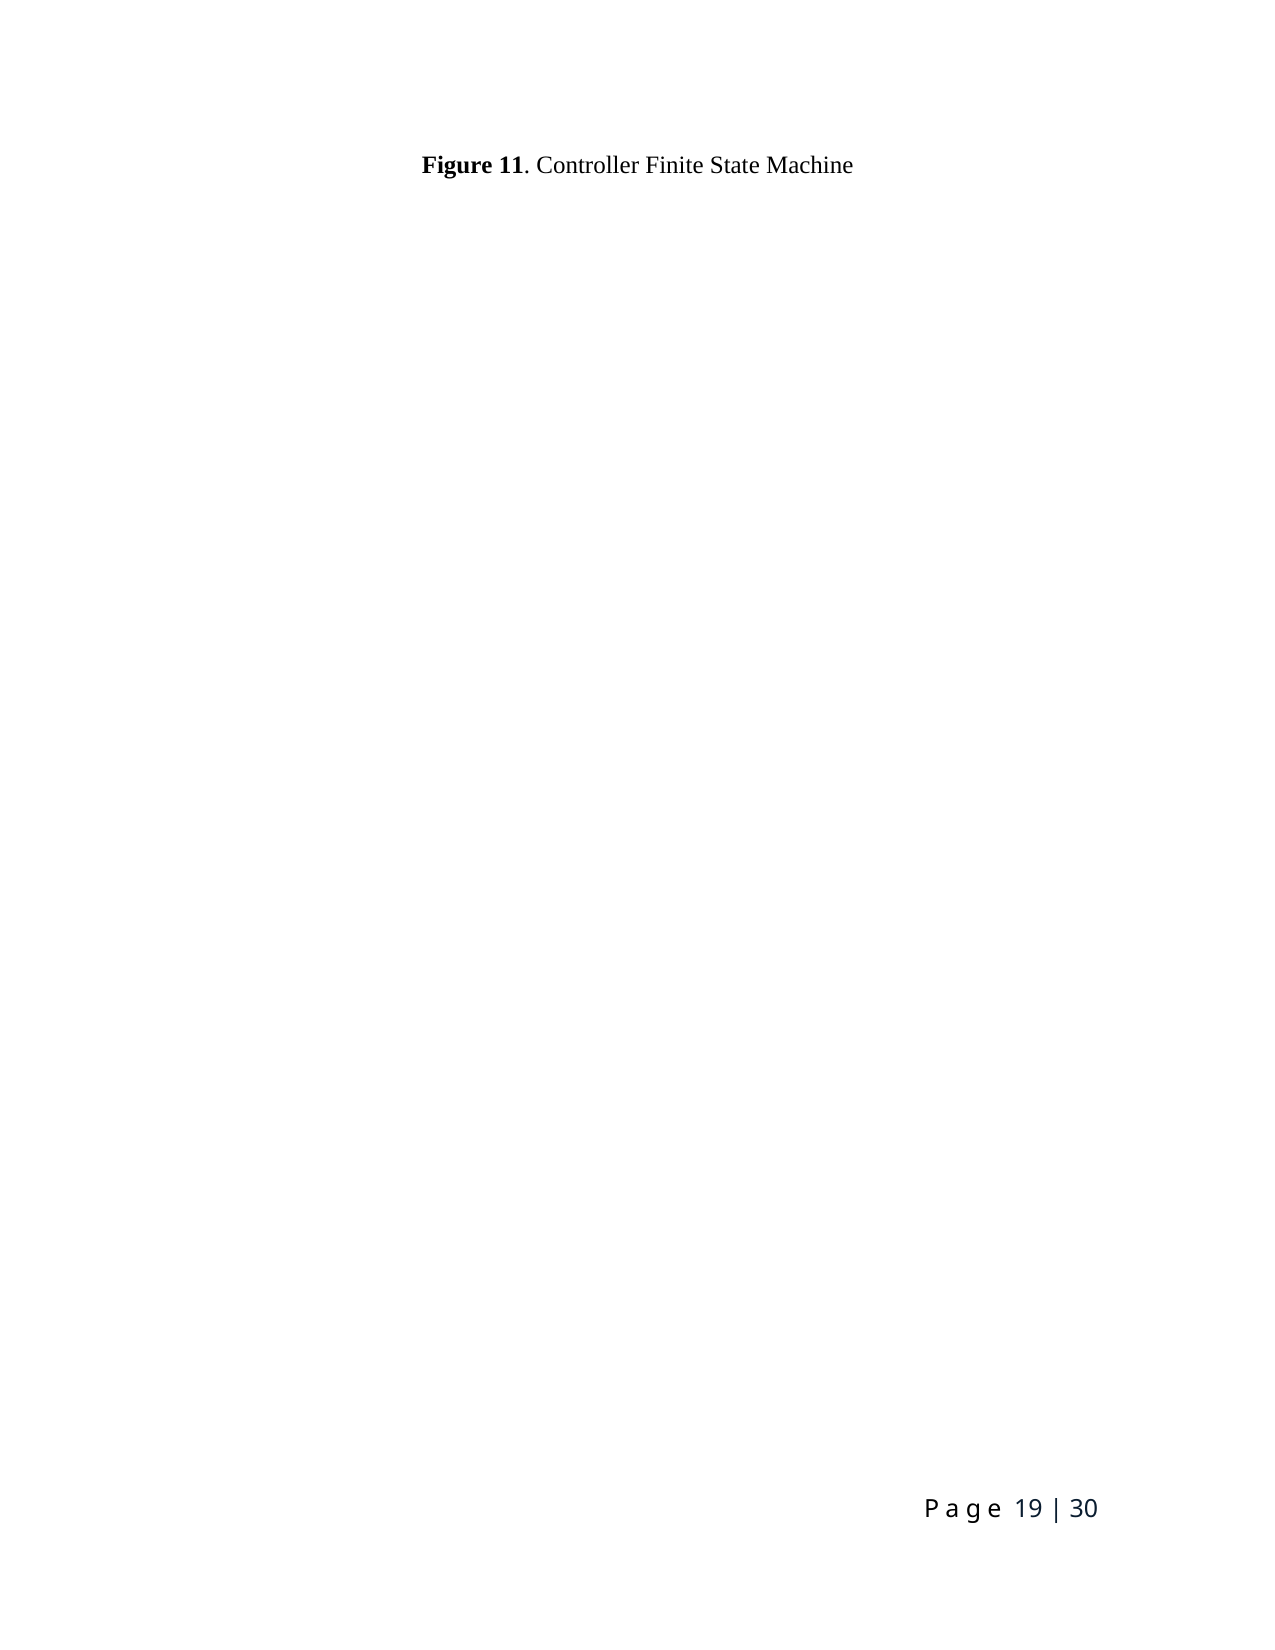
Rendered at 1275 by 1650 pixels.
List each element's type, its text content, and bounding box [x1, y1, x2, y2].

text Figure 11. Controller Finite State Machine [150, 150, 1125, 179]
